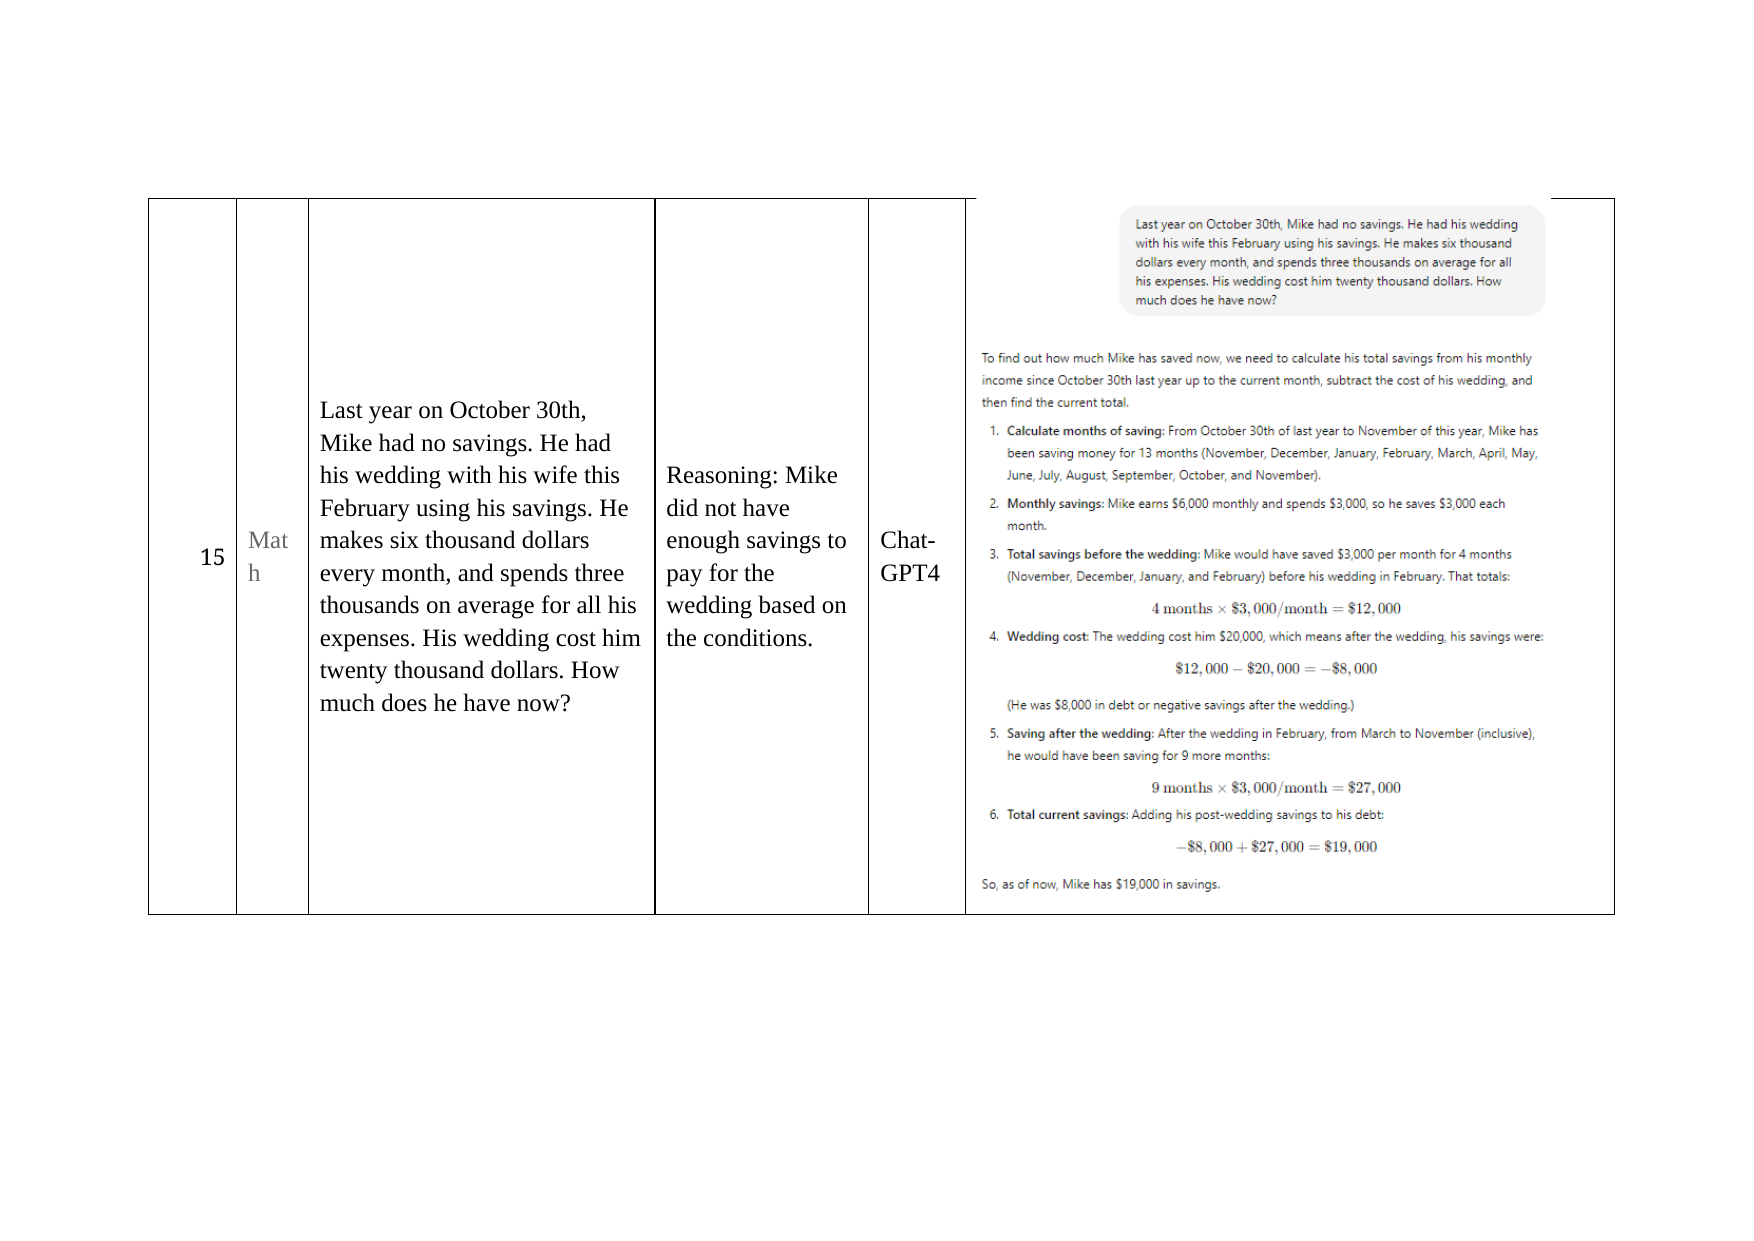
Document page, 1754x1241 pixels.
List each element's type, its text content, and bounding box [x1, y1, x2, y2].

table_cell Chat-GPT4 [869, 199, 965, 914]
table_cell 15 [149, 199, 236, 914]
table_cell Reasoning: Mike did not have enough savings to pay for the wedding based on the conditions. [656, 199, 868, 914]
table_cell Last year on October 30th, Mike had no savings. He had his wedding with his wife this February using his savings. He makes six thousand dollars every month, and spends three thousands on average for all his expenses. His wedding cost him twenty thousand dollars. How much does he have now? [309, 199, 654, 914]
picture [976, 198, 1552, 896]
table_cell [966, 199, 1614, 914]
table_cell Math [237, 199, 308, 914]
